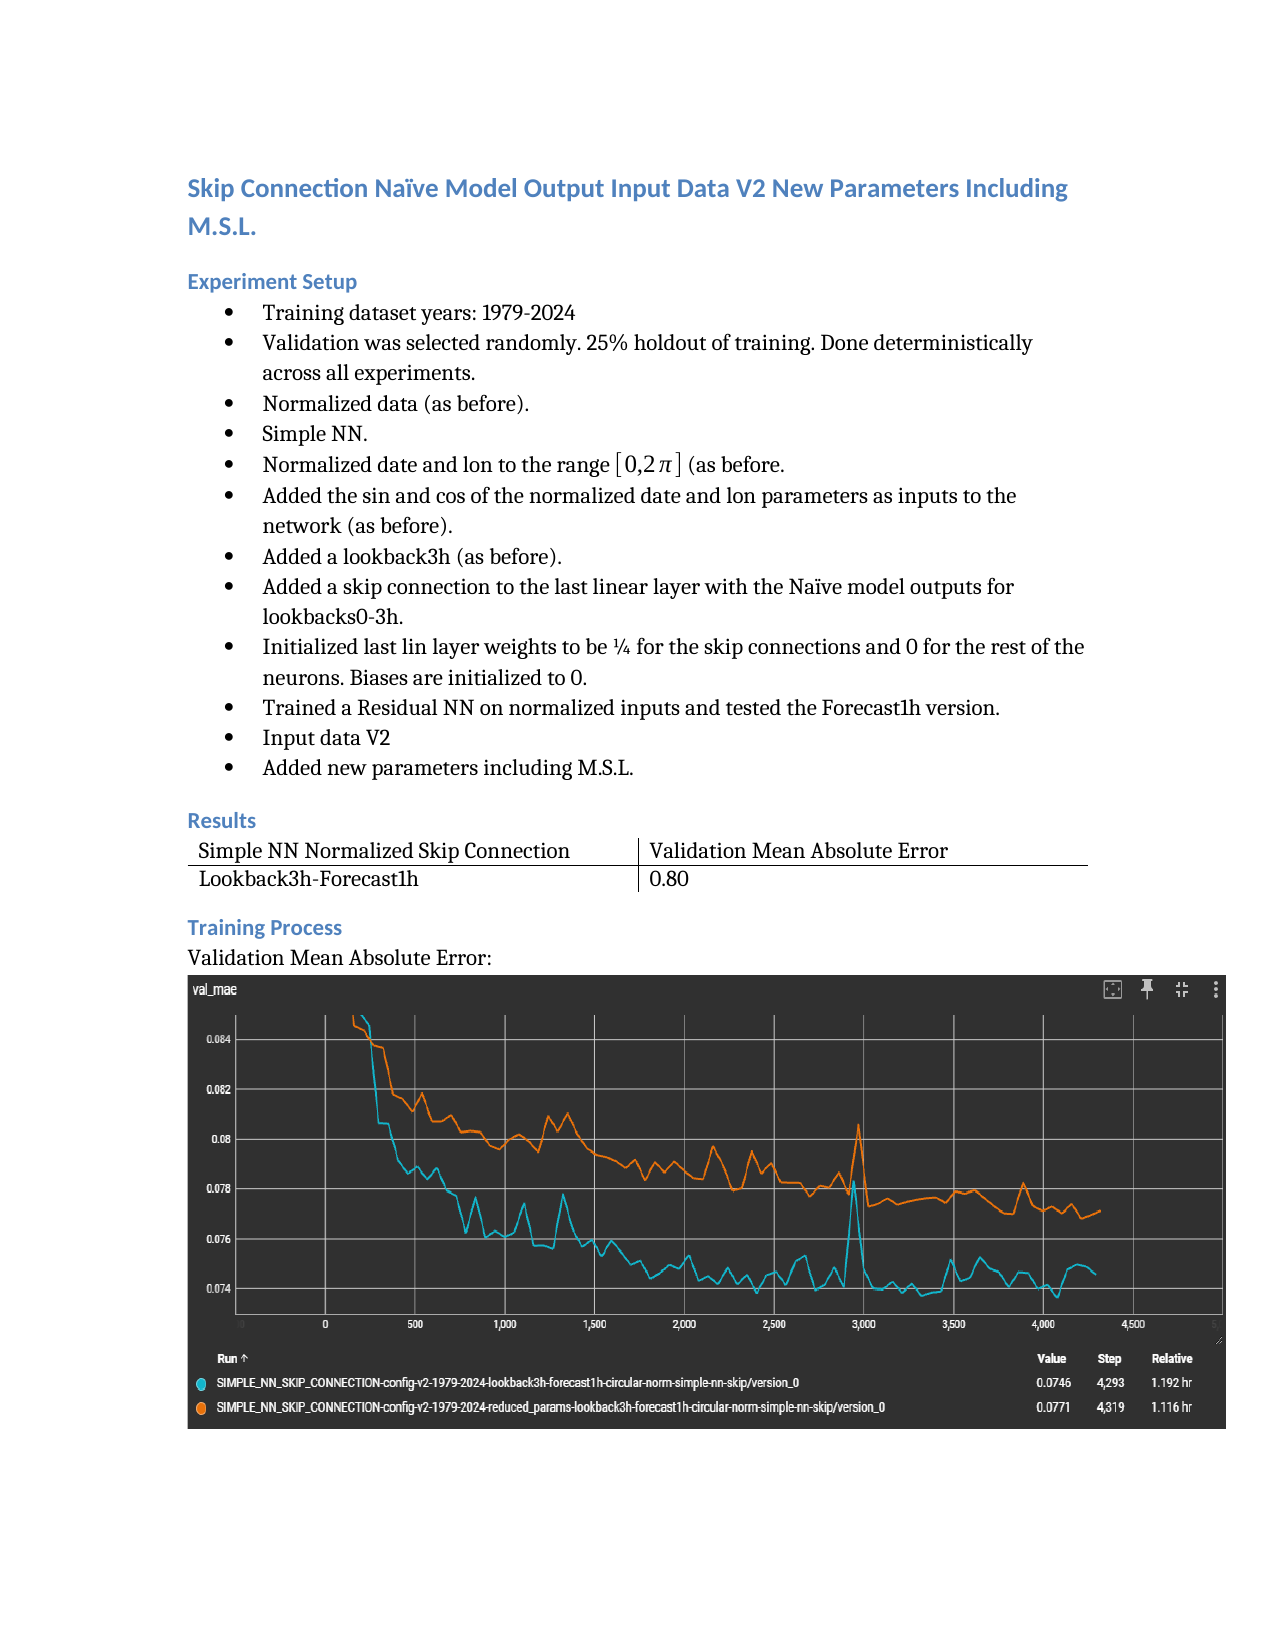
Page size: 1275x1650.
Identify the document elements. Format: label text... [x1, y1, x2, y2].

list Input data V2 [225, 725, 1087, 751]
subtitle Results [187, 806, 1087, 834]
table_header Validation Mean Absolute Error [639, 838, 1087, 864]
list Initialized last lin layer weights to be ¼ for the skip connections and 0 for the rest of the neurons. Biases are initialized to 0. [225, 634, 1087, 691]
table_cell Lookback3h-Forecast1h [188, 866, 638, 892]
list Trained a Residual NN on normalized inputs and tested the Forecast1h version. [225, 694, 1087, 721]
subtitle Experiment Setup [187, 267, 1087, 296]
text Validation Mean Absolute Error: [187, 945, 1087, 975]
list Normalized data (as before). [225, 390, 1087, 417]
picture [187, 975, 1226, 1429]
list Simple NN. [225, 421, 1087, 447]
list Added a lookback3h (as before). [225, 543, 1087, 570]
list Training dataset years: 1979-2024 [225, 300, 1087, 326]
list Added new parameters including M.S.L. [225, 755, 1087, 781]
table_header Simple NN Normalized Skip Connection [188, 838, 638, 864]
subtitle Skip Connection Naïve Model Output Input Data V2 New Parameters Including M.S.L. [187, 171, 1087, 242]
list Normalized date and lon to the range (as before. [225, 451, 1087, 479]
list Validation was selected randomly. 25% holdout of training. Done deterministically across all experiments. [225, 330, 1087, 386]
list Added a skip connection to the last linear layer with the Naïve model outputs for lookbacks0-3h. [225, 574, 1087, 630]
subtitle Training Process [187, 913, 1087, 941]
table_cell 0.80 [639, 866, 1087, 892]
list Added the sin and cos of the normalized date and lon parameters as inputs to the network (as before). [225, 483, 1087, 539]
